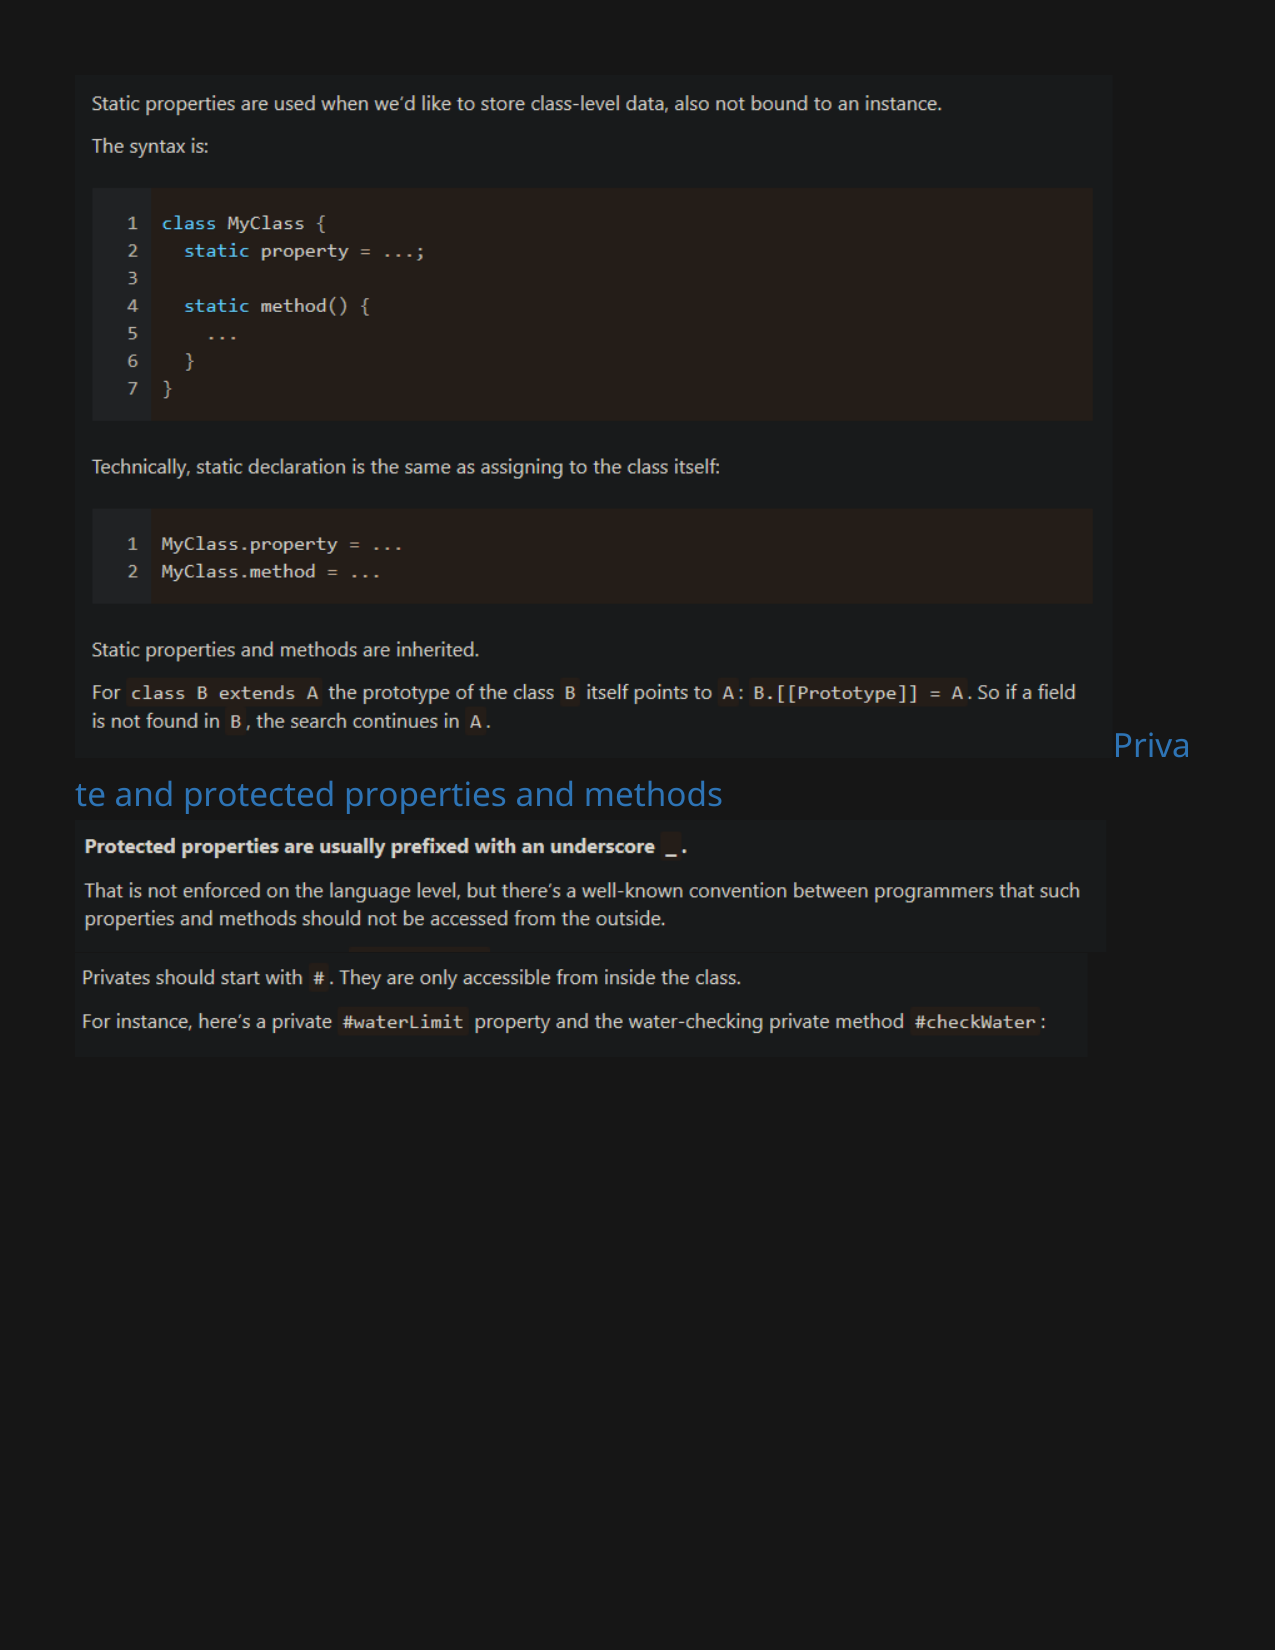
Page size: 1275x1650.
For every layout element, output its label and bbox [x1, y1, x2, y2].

picture [75, 75, 1113, 758]
picture [75, 820, 1107, 952]
picture [75, 953, 1088, 1057]
subtitle [75, 75, 1200, 816]
